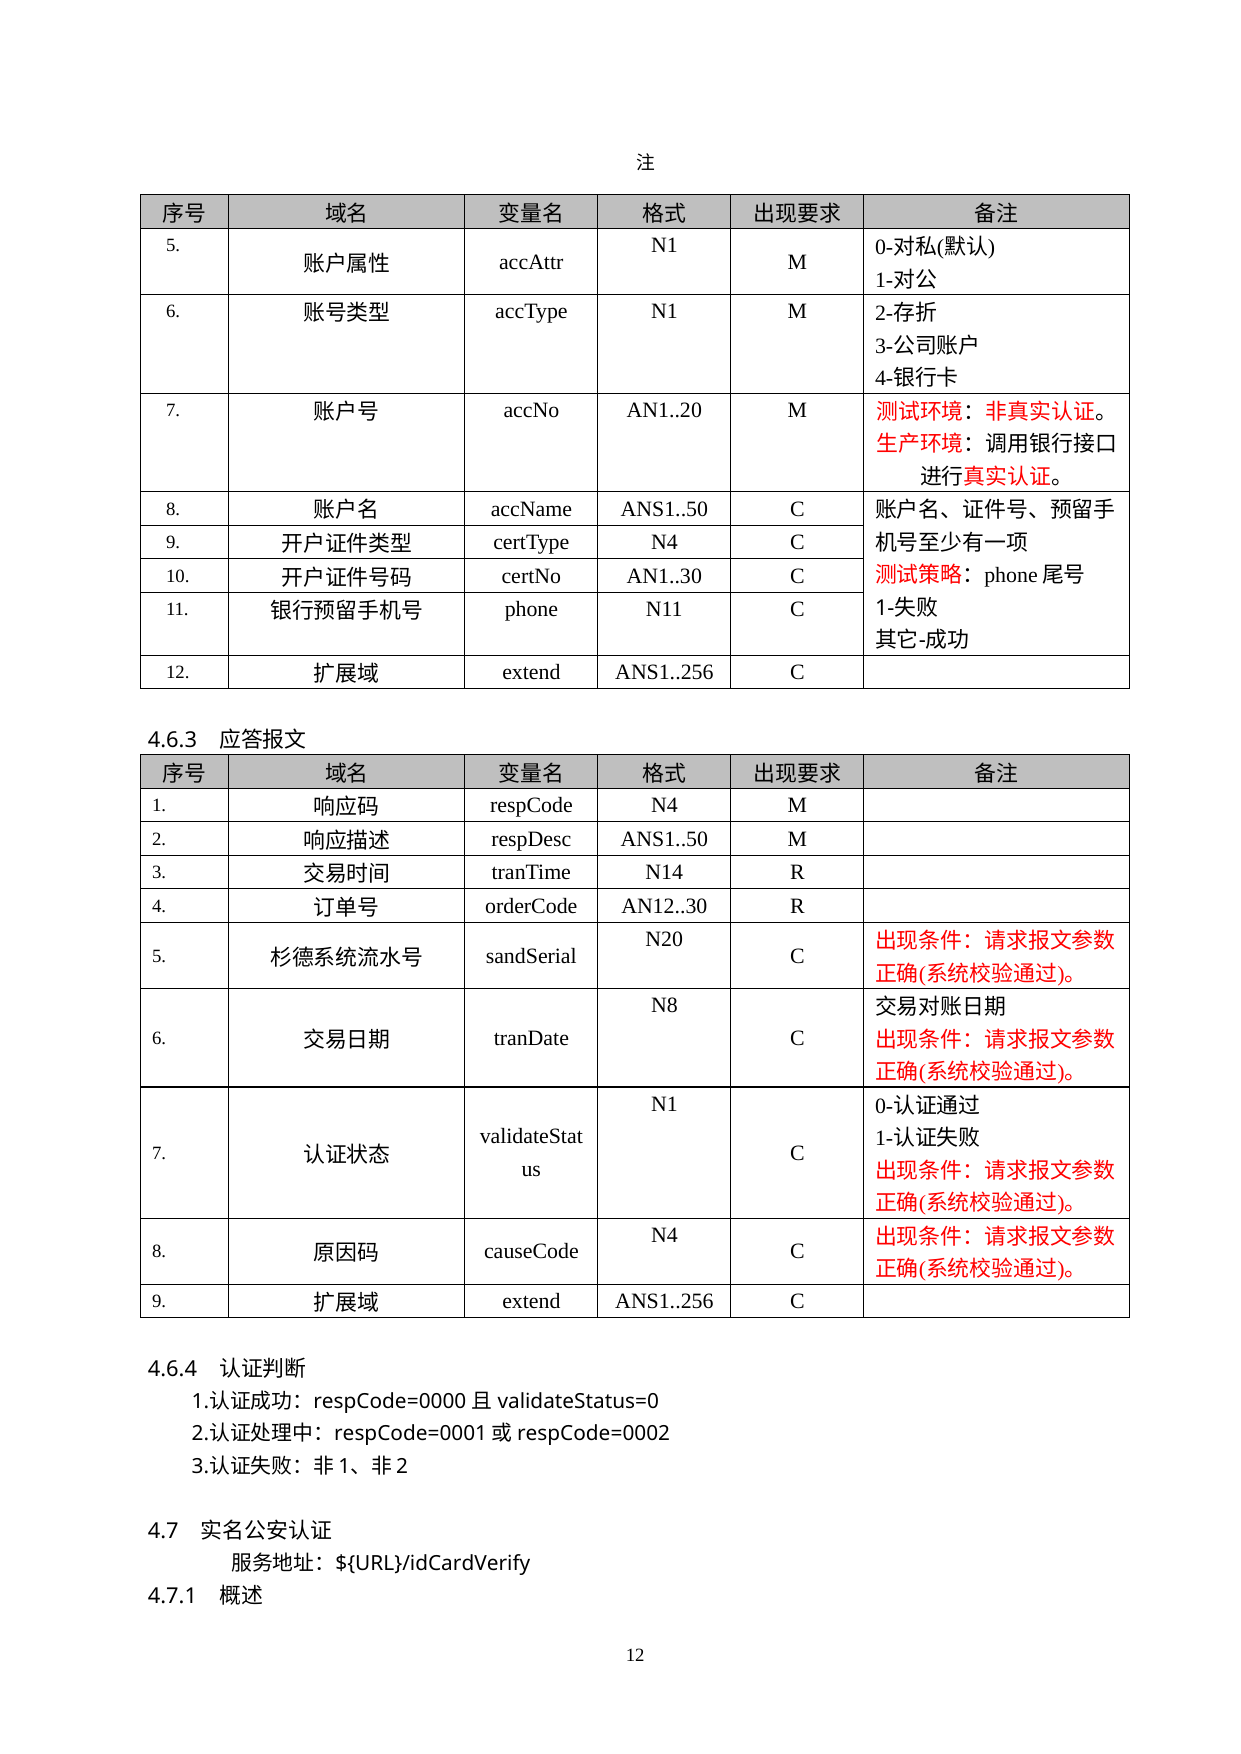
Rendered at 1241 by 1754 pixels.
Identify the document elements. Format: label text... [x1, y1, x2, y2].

table_cell [141, 295, 228, 392]
table_header 出现要求 [731, 195, 863, 228]
table_cell 出现条件：请求报文参数正确(系统校验通过)。 [864, 923, 1129, 988]
list 3.认证失败：非1、非2 [148, 1448, 1122, 1481]
table_cell 杉德系统流水号 [229, 923, 464, 988]
table_cell R [731, 856, 863, 888]
table_cell 0-对私(默认) 1-对公 [864, 229, 1129, 294]
table_cell 交易对账日期 出现条件：请求报文参数正确(系统校验通过)。 [864, 989, 1129, 1086]
table_cell [864, 1285, 1129, 1317]
table_header 变量名 [465, 755, 597, 788]
table_cell N4 [598, 1219, 730, 1283]
table_cell C [731, 492, 863, 524]
table_header 域名 [229, 195, 464, 228]
table_cell [864, 889, 1129, 922]
table_cell sandSerial [465, 923, 597, 988]
table_cell [141, 989, 228, 1086]
table_cell [141, 1219, 228, 1283]
table_cell N1 [598, 229, 730, 294]
table_cell 扩展域 [229, 1285, 464, 1317]
table_cell validateStatus [465, 1088, 597, 1217]
table_cell 0-认证通过 1-认证失败 出现条件：请求报文参数正确(系统校验通过)。 [864, 1088, 1129, 1217]
table_cell N4 [598, 526, 730, 558]
table_cell extend [465, 656, 597, 688]
table_header 序号 [141, 195, 228, 228]
table_cell 订单号 [229, 889, 464, 922]
table_cell 2-存折 3-公司账户 4-银行卡 [864, 295, 1129, 392]
table_cell [141, 923, 228, 988]
table_cell C [731, 923, 863, 988]
table_cell C [731, 593, 863, 654]
table_cell 测试环境：非真实认证。 生产环境：调用银行接口进行真实认证。 [864, 394, 1129, 491]
table_cell C [731, 559, 863, 592]
table_header 出现要求 [731, 755, 863, 788]
table_cell ANS1..50 [598, 822, 730, 855]
table_cell [141, 394, 228, 491]
table_cell 交易日期 [229, 989, 464, 1086]
table_cell N1 [598, 295, 730, 392]
table_cell tranDate [465, 989, 597, 1086]
table_cell N11 [598, 593, 730, 654]
table_cell 响应码 [229, 789, 464, 821]
list 应答报文 [148, 722, 1122, 754]
table_cell C [731, 1219, 863, 1283]
table_cell 账户名、证件号、预留手机号至少有一项 测试策略：phone尾号 1-失败 其它-成功 [864, 492, 1129, 654]
table_header 备注 [864, 195, 1129, 228]
list 认证判断 [148, 1351, 1122, 1383]
table_cell AN1..20 [598, 394, 730, 491]
table_cell extend [465, 1285, 597, 1317]
table_header 备注 [864, 755, 1129, 788]
table_header 序号 [141, 755, 228, 788]
list 概述 [148, 1578, 1122, 1611]
table_cell accType [465, 295, 597, 392]
table_cell ANS1..256 [598, 1285, 730, 1317]
table_cell M [731, 394, 863, 491]
list 实名公安认证 [148, 1513, 1122, 1546]
table_cell M [731, 789, 863, 821]
table_cell 扩展域 [229, 656, 464, 688]
table_cell [141, 656, 228, 688]
table_cell accAttr [465, 229, 597, 294]
table_cell M [731, 229, 863, 294]
table_cell N1 [598, 1088, 730, 1217]
table_cell [141, 229, 228, 294]
table_cell R [731, 889, 863, 922]
table_cell accName [465, 492, 597, 524]
table_cell C [731, 989, 863, 1086]
table_cell M [731, 822, 863, 855]
table_header 域名 [229, 755, 464, 788]
table_cell 交易时间 [229, 856, 464, 888]
table_cell [864, 656, 1129, 688]
list 2.认证处理中：respCode=0001或 respCode=0002 [148, 1416, 1122, 1448]
text 服务地址：${URL}/idCardVerify [148, 1546, 1122, 1578]
table_cell 原因码 [229, 1219, 464, 1283]
table_cell 账户属性 [229, 229, 464, 294]
table_cell [141, 889, 228, 922]
table_cell 银行预留手机号 [229, 593, 464, 654]
table_cell phone [465, 593, 597, 654]
table_cell 开户证件号码 [229, 559, 464, 592]
table_cell C [731, 656, 863, 688]
table_cell [864, 822, 1129, 855]
table_cell [864, 856, 1129, 888]
table_cell [141, 593, 228, 654]
table_cell N14 [598, 856, 730, 888]
table_cell AN1..30 [598, 559, 730, 592]
table_cell 账号类型 [229, 295, 464, 392]
table_cell [141, 1285, 228, 1317]
table_cell [141, 789, 228, 821]
table_cell respCode [465, 789, 597, 821]
table_cell respDesc [465, 822, 597, 855]
table_cell [141, 492, 228, 524]
table_header 格式 [598, 195, 730, 228]
table_cell [864, 789, 1129, 821]
table_cell AN12..30 [598, 889, 730, 922]
table_cell N4 [598, 789, 730, 821]
table_cell certType [465, 526, 597, 558]
table_cell orderCode [465, 889, 597, 922]
table_cell [141, 526, 228, 558]
table_cell ANS1..256 [598, 656, 730, 688]
table_cell C [731, 526, 863, 558]
table_cell certNo [465, 559, 597, 592]
table_cell N8 [598, 989, 730, 1086]
table_header 格式 [598, 755, 730, 788]
table_cell 认证状态 [229, 1088, 464, 1217]
table_cell tranTime [465, 856, 597, 888]
table_cell 响应描述 [229, 822, 464, 855]
table_cell 出现条件：请求报文参数正确(系统校验通过)。 [864, 1219, 1129, 1283]
table_cell 开户证件类型 [229, 526, 464, 558]
table_cell [141, 1088, 228, 1217]
table_cell [141, 856, 228, 888]
table_cell C [731, 1285, 863, 1317]
table_cell [141, 822, 228, 855]
table_cell 账户号 [229, 394, 464, 491]
table_cell ANS1..50 [598, 492, 730, 524]
table_cell C [731, 1088, 863, 1217]
list 1.认证成功：respCode=0000 且 validateStatus=0 [148, 1383, 1122, 1416]
table_cell [141, 559, 228, 592]
table_cell causeCode [465, 1219, 597, 1283]
table_cell N20 [598, 923, 730, 988]
table_cell M [731, 295, 863, 392]
table_cell 账户名 [229, 492, 464, 524]
table_cell accNo [465, 394, 597, 491]
table_header 变量名 [465, 195, 597, 228]
